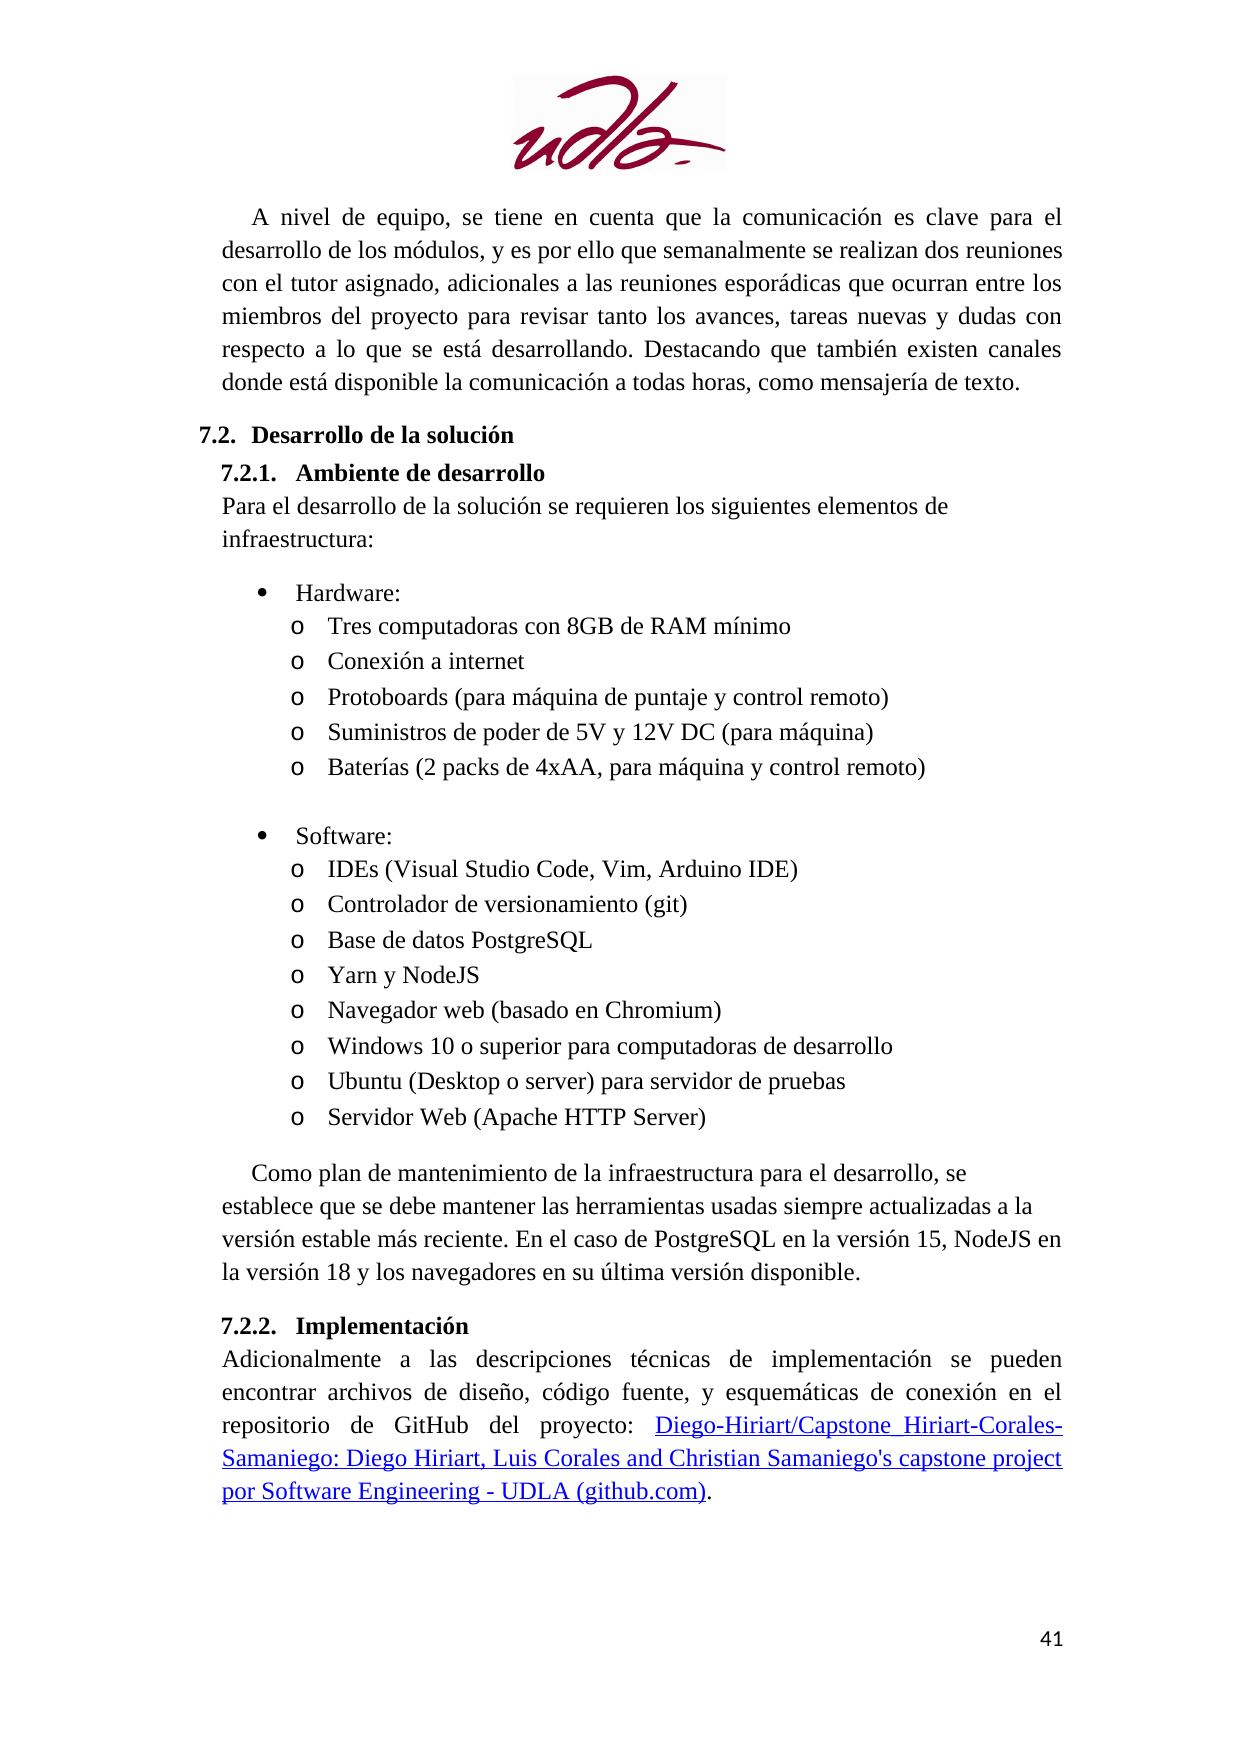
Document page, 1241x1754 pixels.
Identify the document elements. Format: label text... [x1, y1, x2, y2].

list Software: [258, 821, 1063, 849]
subtitle Implementación [220, 1311, 1063, 1340]
list Ubuntu (Desktop o server) para servidor de pruebas [290, 1066, 1063, 1097]
list Servidor Web (Apache HTTP Server) [290, 1102, 1063, 1133]
text Adicionalmente a las descripciones técnicas de implementación se pueden encontrar archivos de diseño, código fuente, y esquemáticas de conexión en el repositorio de GitHub del proyecto: Diego-Hiriart/Capstone_Hiriart-Corales-Samaniego: Diego Hiriart, Luis Corales and Christian Samaniego's capstone project por Software Engineering - UDLA (github.com). [222, 1469, 1063, 1505]
list Controlador de versionamiento (git) [290, 889, 1063, 920]
list Yarn y NodeJS [290, 960, 1063, 991]
list Protoboards (para máquina de puntaje y control remoto) [290, 682, 1063, 712]
text Como plan de mantenimiento de la infraestructura para el desarrollo, se establece que se debe mantener las herramientas usadas siempre actualizadas a la versión estable más reciente. En el caso de PostgreSQL en la versión 15, NodeJS en la versión 18 y los navegadores en su última versión disponible. [222, 1158, 1063, 1286]
text A nivel de equipo, se tiene en cuenta que la comunicación es clave para el desarrollo de los módulos, y es por ello que semanalmente se realizan dos reuniones con el tutor asignado, adicionales a las reuniones esporádicas que ocurran entre los miembros del proyecto para revisar tanto los avances, tareas nuevas y dudas con respecto a lo que se está desarrollando. Destacando que también existen canales donde está disponible la comunicación a todas horas, como mensajería de texto. [222, 202, 1063, 396]
list IDEs (Visual Studio Code, Vim, Arduino IDE) [290, 854, 1063, 885]
subtitle Desarrollo de la solución [198, 421, 1063, 449]
text Para el desarrollo de la solución se requieren los siguientes elementos de infraestructura: [222, 491, 1063, 553]
list Hardware: [258, 578, 1063, 606]
list Baterías (2 packs de 4xAA, para máquina y control remoto) [290, 752, 1063, 783]
list Tres computadoras con 8GB de RAM mínimo [290, 611, 1063, 642]
list Base de datos PostgreSQL [290, 925, 1063, 956]
list Conexión a internet [290, 646, 1063, 677]
picture [509, 73, 731, 174]
list Navegador web (basado en Chromium) [290, 996, 1063, 1026]
list Windows 10 o superior para computadoras de desarrollo [290, 1031, 1063, 1062]
text Adicionalmente a las descripciones técnicas de implementación se pueden encontrar archivos de diseño, código fuente, y esquemáticas de conexión en el repositorio de GitHub del proyecto: Diego-Hiriart/Capstone_Hiriart-Corales-Samaniego: Diego Hiriart, Luis Corales and Christian Samaniego's capstone project por Software Engineering - UDLA (github.com). [222, 1344, 1063, 1468]
list Suministros de poder de 5V y 12V DC (para máquina) [290, 717, 1063, 748]
subtitle Ambiente de desarrollo [220, 458, 1063, 487]
